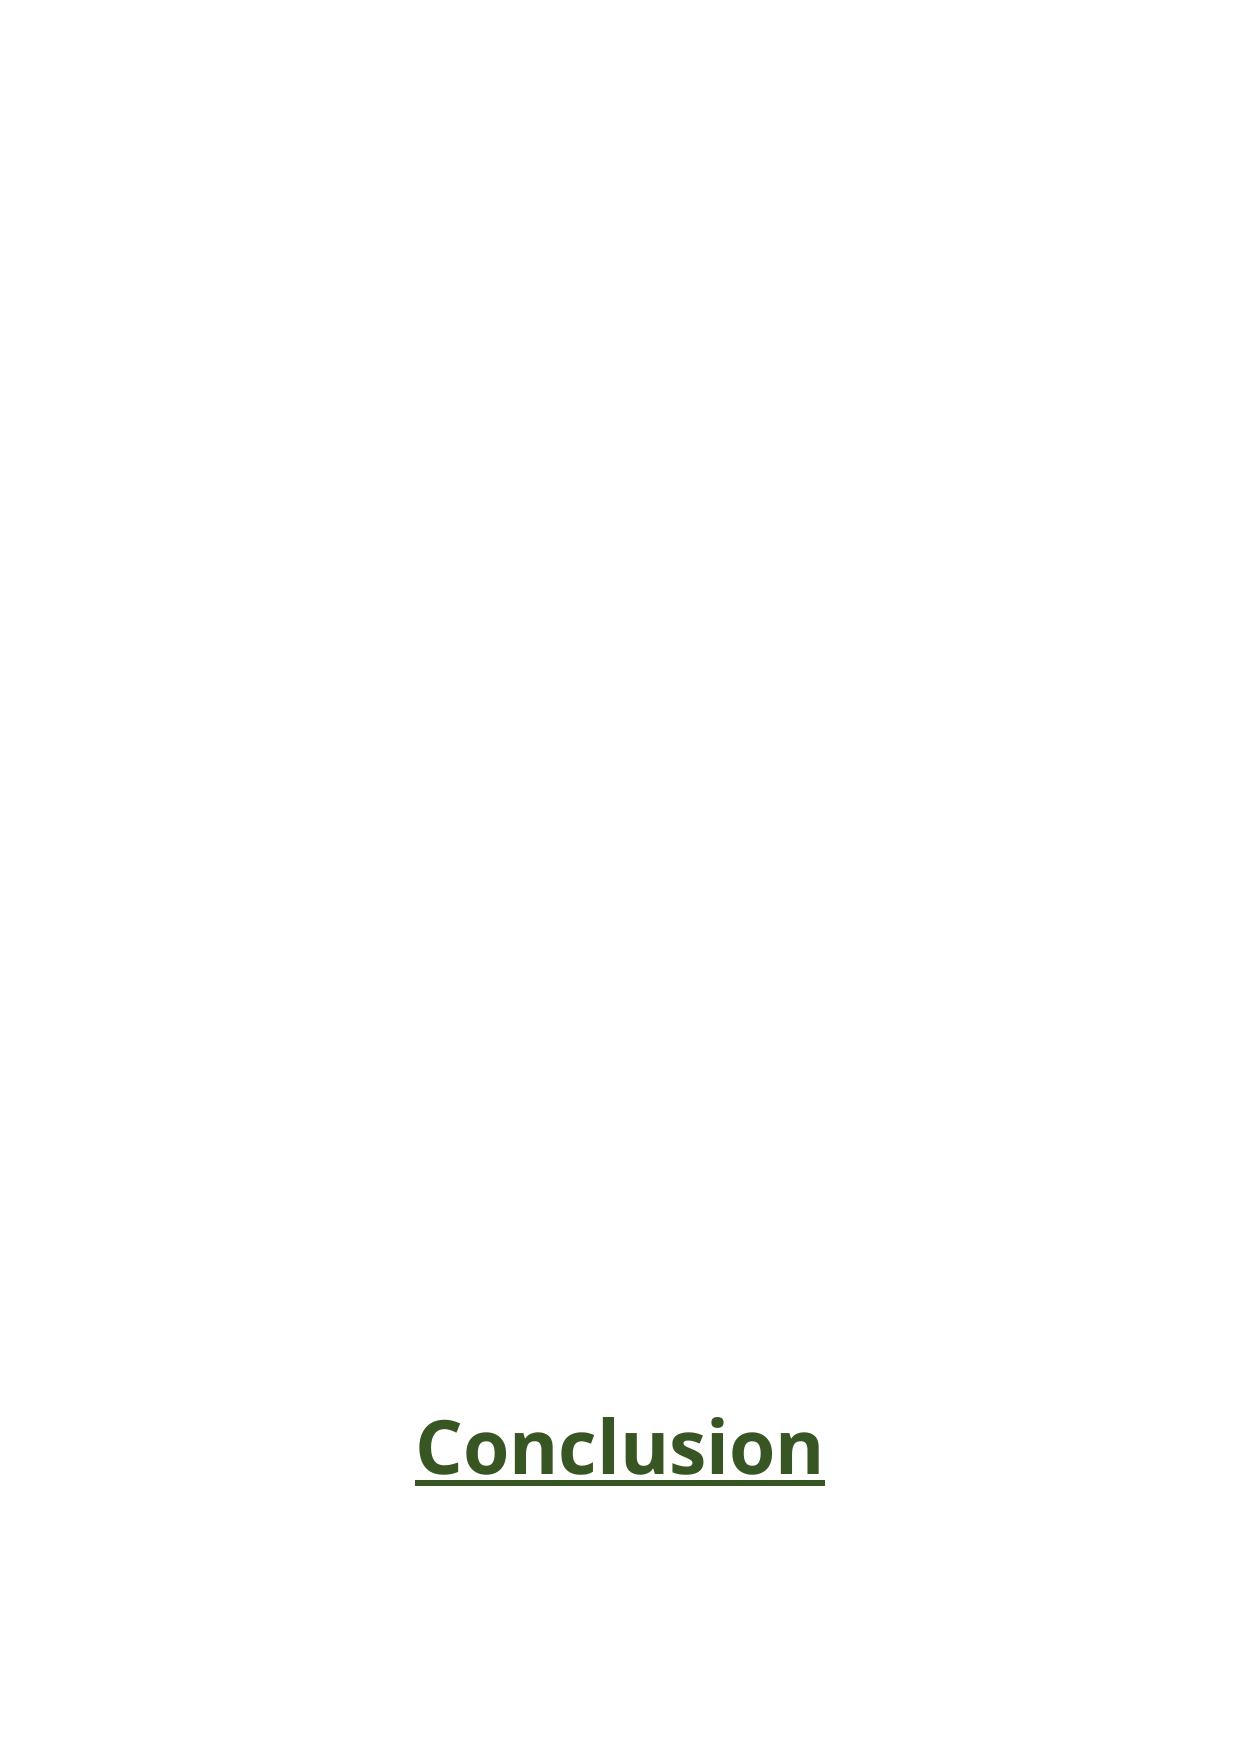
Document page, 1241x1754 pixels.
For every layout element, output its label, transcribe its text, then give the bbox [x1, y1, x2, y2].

text Conclusion [75, 1381, 1165, 1511]
